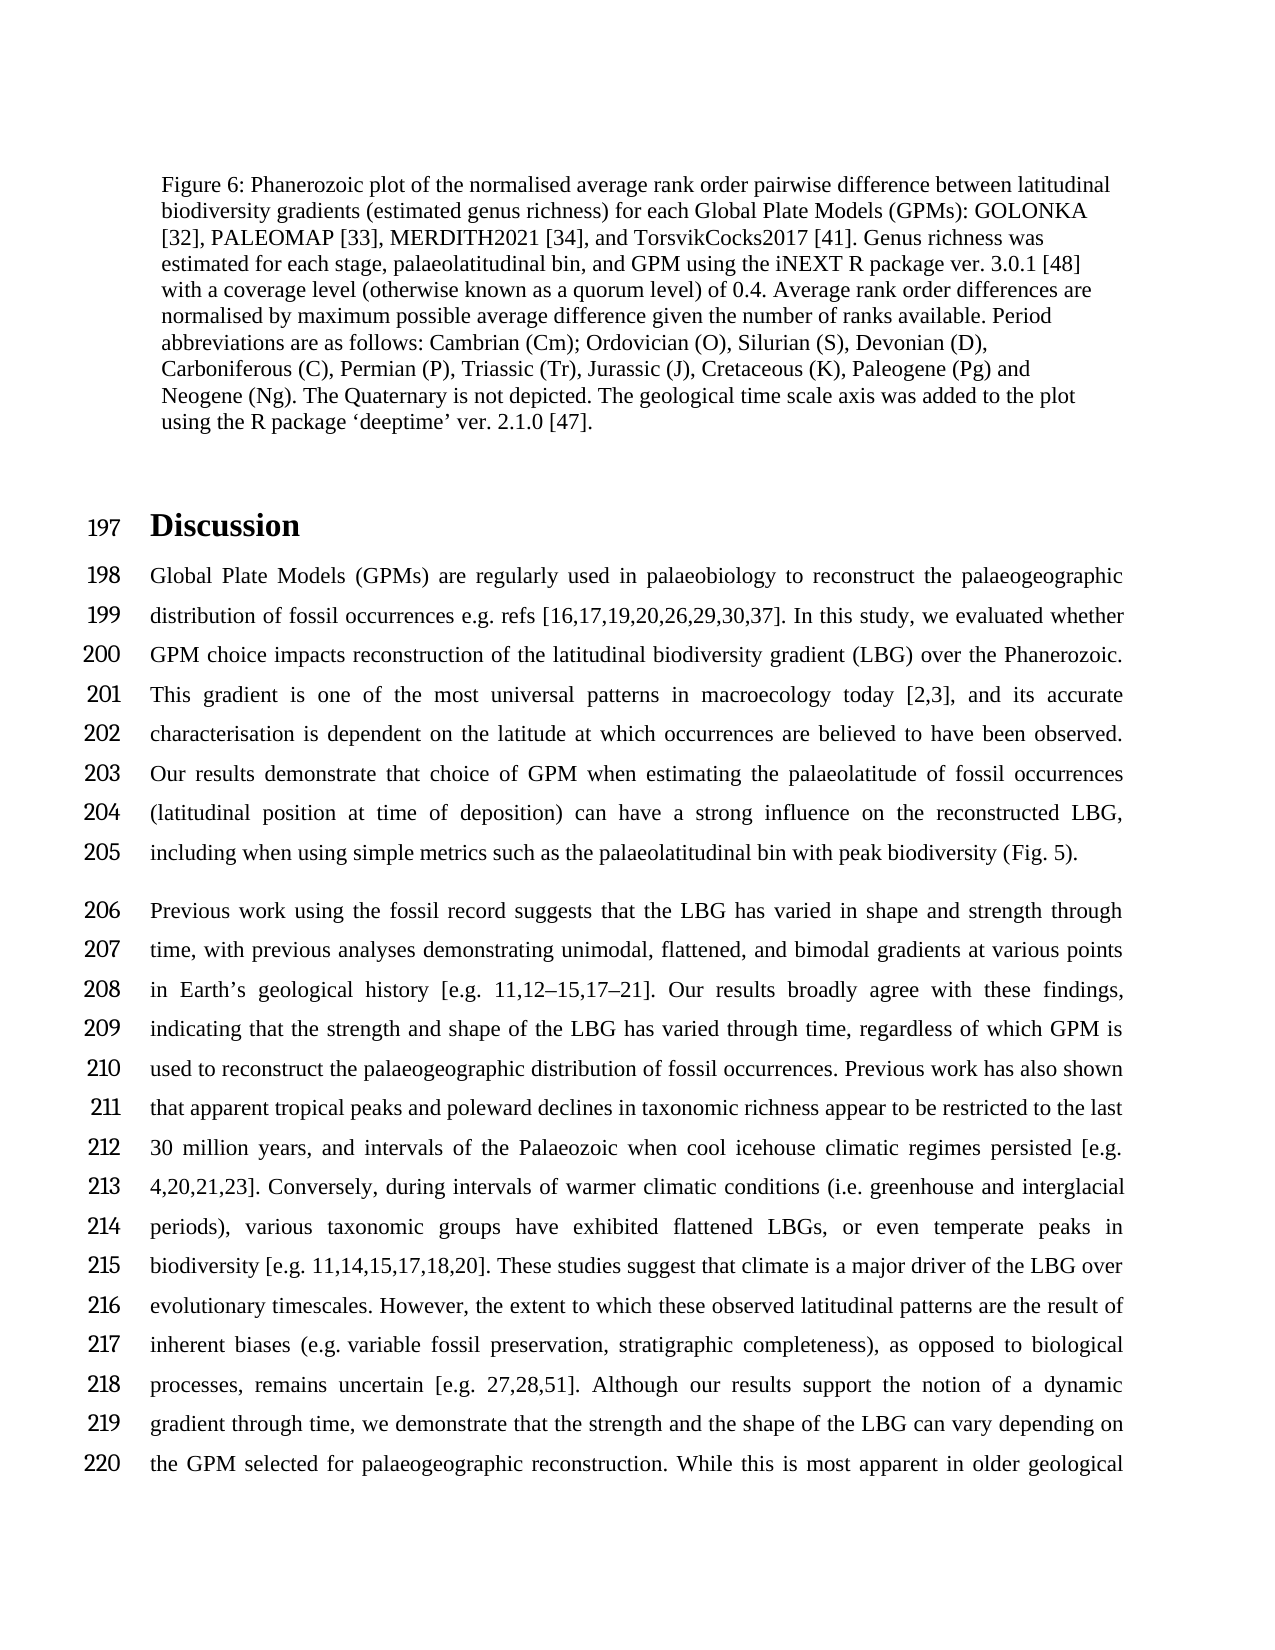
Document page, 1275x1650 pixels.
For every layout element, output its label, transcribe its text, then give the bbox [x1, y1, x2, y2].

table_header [150, 150, 1125, 455]
text Global Plate Models (GPMs) are regularly used in palaeobiology to reconstruct the palaeogeographic distribution of fossil occurrences e.g. refs [16,17,19,20,26,29,30,37]. In this study, we evaluated whether GPM choice impacts reconstruction of the latitudinal biodiversity gradient (LBG) over the Phanerozoic. This gradient is one of the most universal patterns in macroecology today [2,3], and its accurate characterisation is dependent on the latitude at which occurrences are believed to have been observed. Our results demonstrate that choice of GPM when estimating the palaeolatitude of fossil occurrences (latitudinal position at time of deposition) can have a strong influence on the reconstructed LBG, including when using simple metrics such as the palaeolatitudinal bin with peak biodiversity (Fig. 5). [150, 562, 1125, 865]
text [150, 897, 1125, 1476]
subtitle Discussion [150, 505, 1125, 543]
